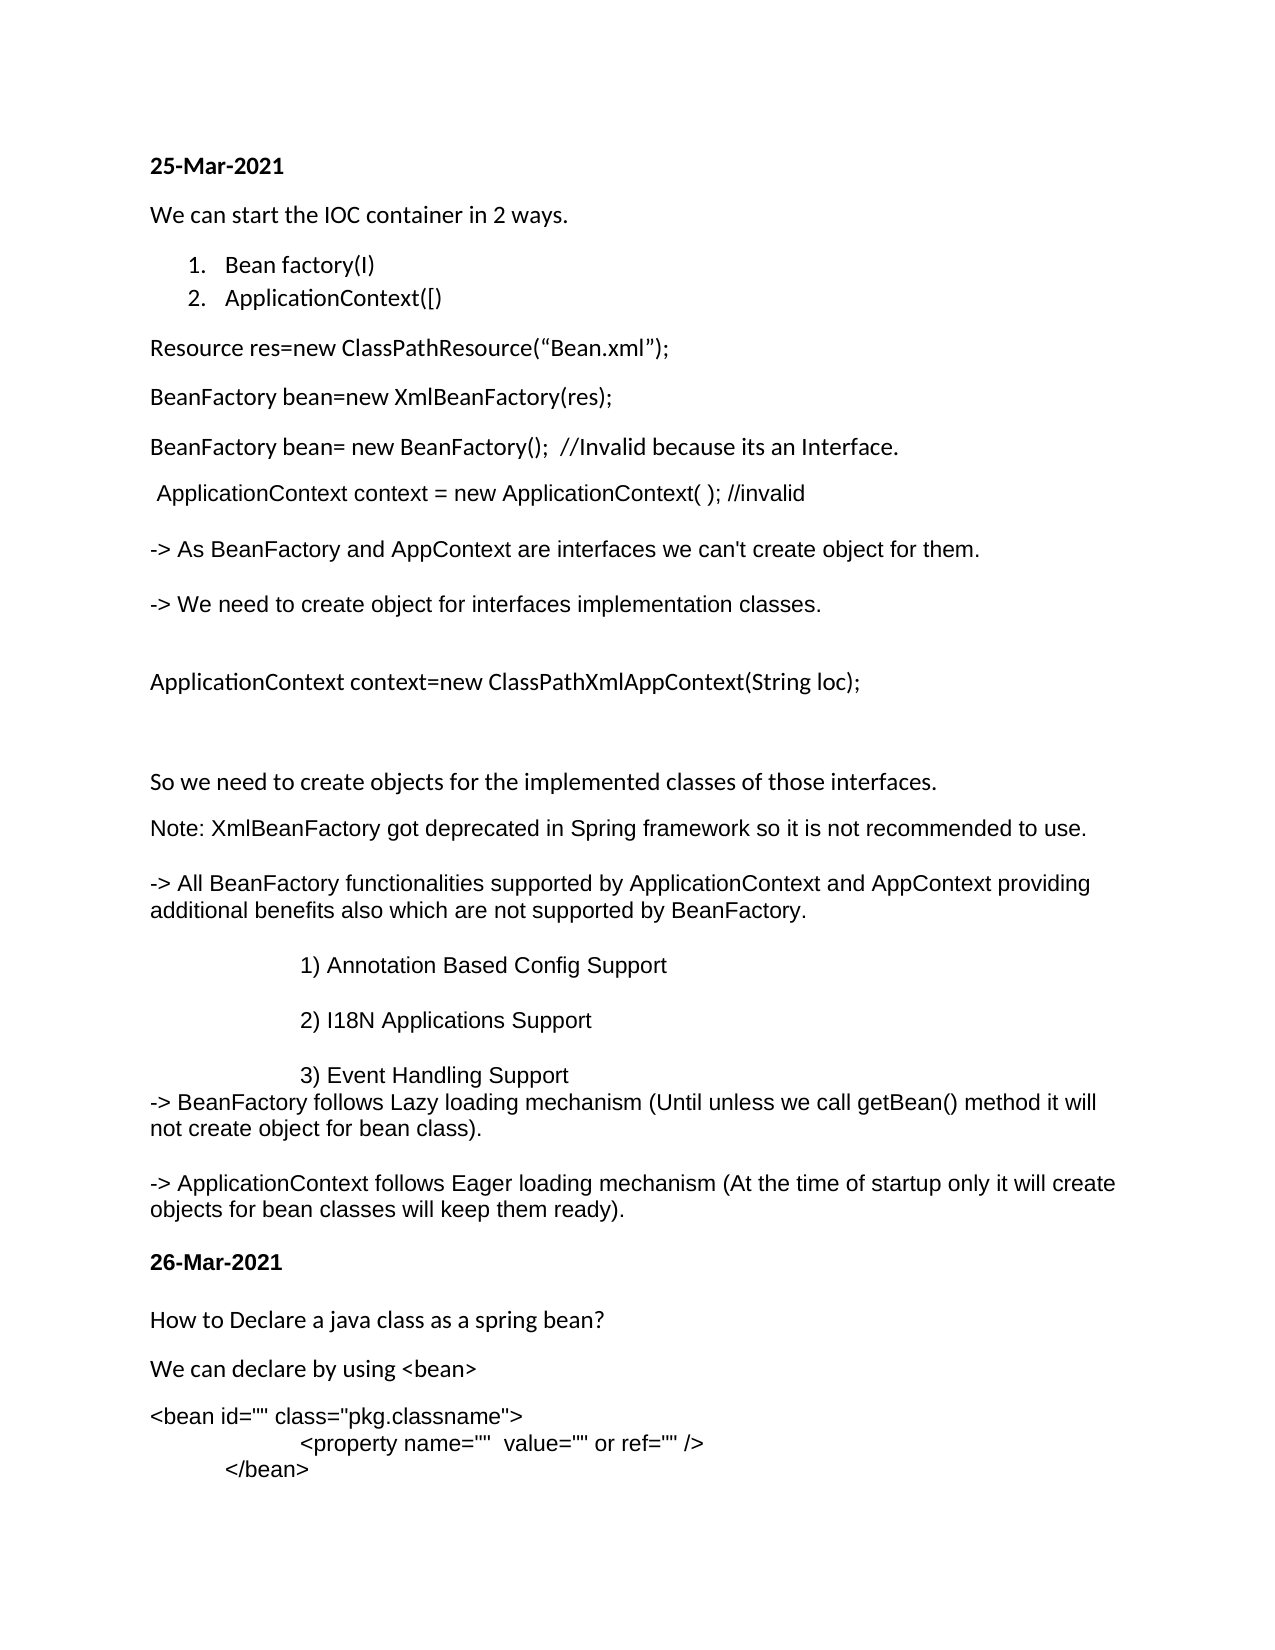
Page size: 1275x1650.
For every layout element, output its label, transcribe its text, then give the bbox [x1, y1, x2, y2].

text -> We need to create object for interfaces implementation classes. [150, 591, 1125, 617]
text So we need to create objects for the implemented classes of those interfaces. [150, 766, 1125, 796]
text 3) Event Handling Support [150, 1062, 1125, 1088]
text -> BeanFactory follows Lazy loading mechanism (Until unless we call getBean() method it will not create object for bean class). [150, 1088, 1125, 1141]
text BeanFactory bean= new BeanFactory(); //Invalid because its an Interface. [150, 431, 1125, 461]
text How to Declare a java class as a spring bean? [150, 1304, 1125, 1334]
text ApplicationContext context=new ClassPathXmlAppContext(String loc); [150, 667, 1125, 697]
text <bean id="" class="pkg.classname"> [150, 1403, 1125, 1429]
text 1) Annotation Based Config Support [150, 952, 1125, 978]
text 26-Mar-2021 [150, 1249, 1125, 1275]
text -> As BeanFactory and AppContext are interfaces we can't create object for them. [150, 536, 1125, 562]
text -> ApplicationContext follows Eager loading mechanism (At the time of startup only it will create objects for bean classes will keep them ready). [150, 1170, 1125, 1223]
text 2) I18N Applications Support [150, 1007, 1125, 1033]
text We can start the IOC container in 2 ways. [150, 199, 1125, 230]
text Resource res=new ClassPathResource(“Bean.xml”); [150, 332, 1125, 362]
text </bean> [150, 1456, 1125, 1482]
text -> All BeanFactory functionalities supported by ApplicationContext and AppContext providing additional benefits also which are not supported by BeanFactory. [150, 870, 1125, 923]
text Note: XmlBeanFactory got deprecated in Spring framework so it is not recommended to use. [150, 815, 1125, 842]
text 25-Mar-2021 [150, 150, 1125, 181]
text ApplicationContext context = new ApplicationContext( ); //invalid [150, 480, 1125, 507]
list Bean factory(I) [187, 249, 1125, 280]
list ApplicationContext([) [187, 282, 1125, 313]
text BeanFactory bean=new XmlBeanFactory(res); [150, 381, 1125, 412]
text We can declare by using <bean> [150, 1354, 1125, 1384]
text <property name="" value="" or ref="" /> [150, 1429, 1125, 1456]
